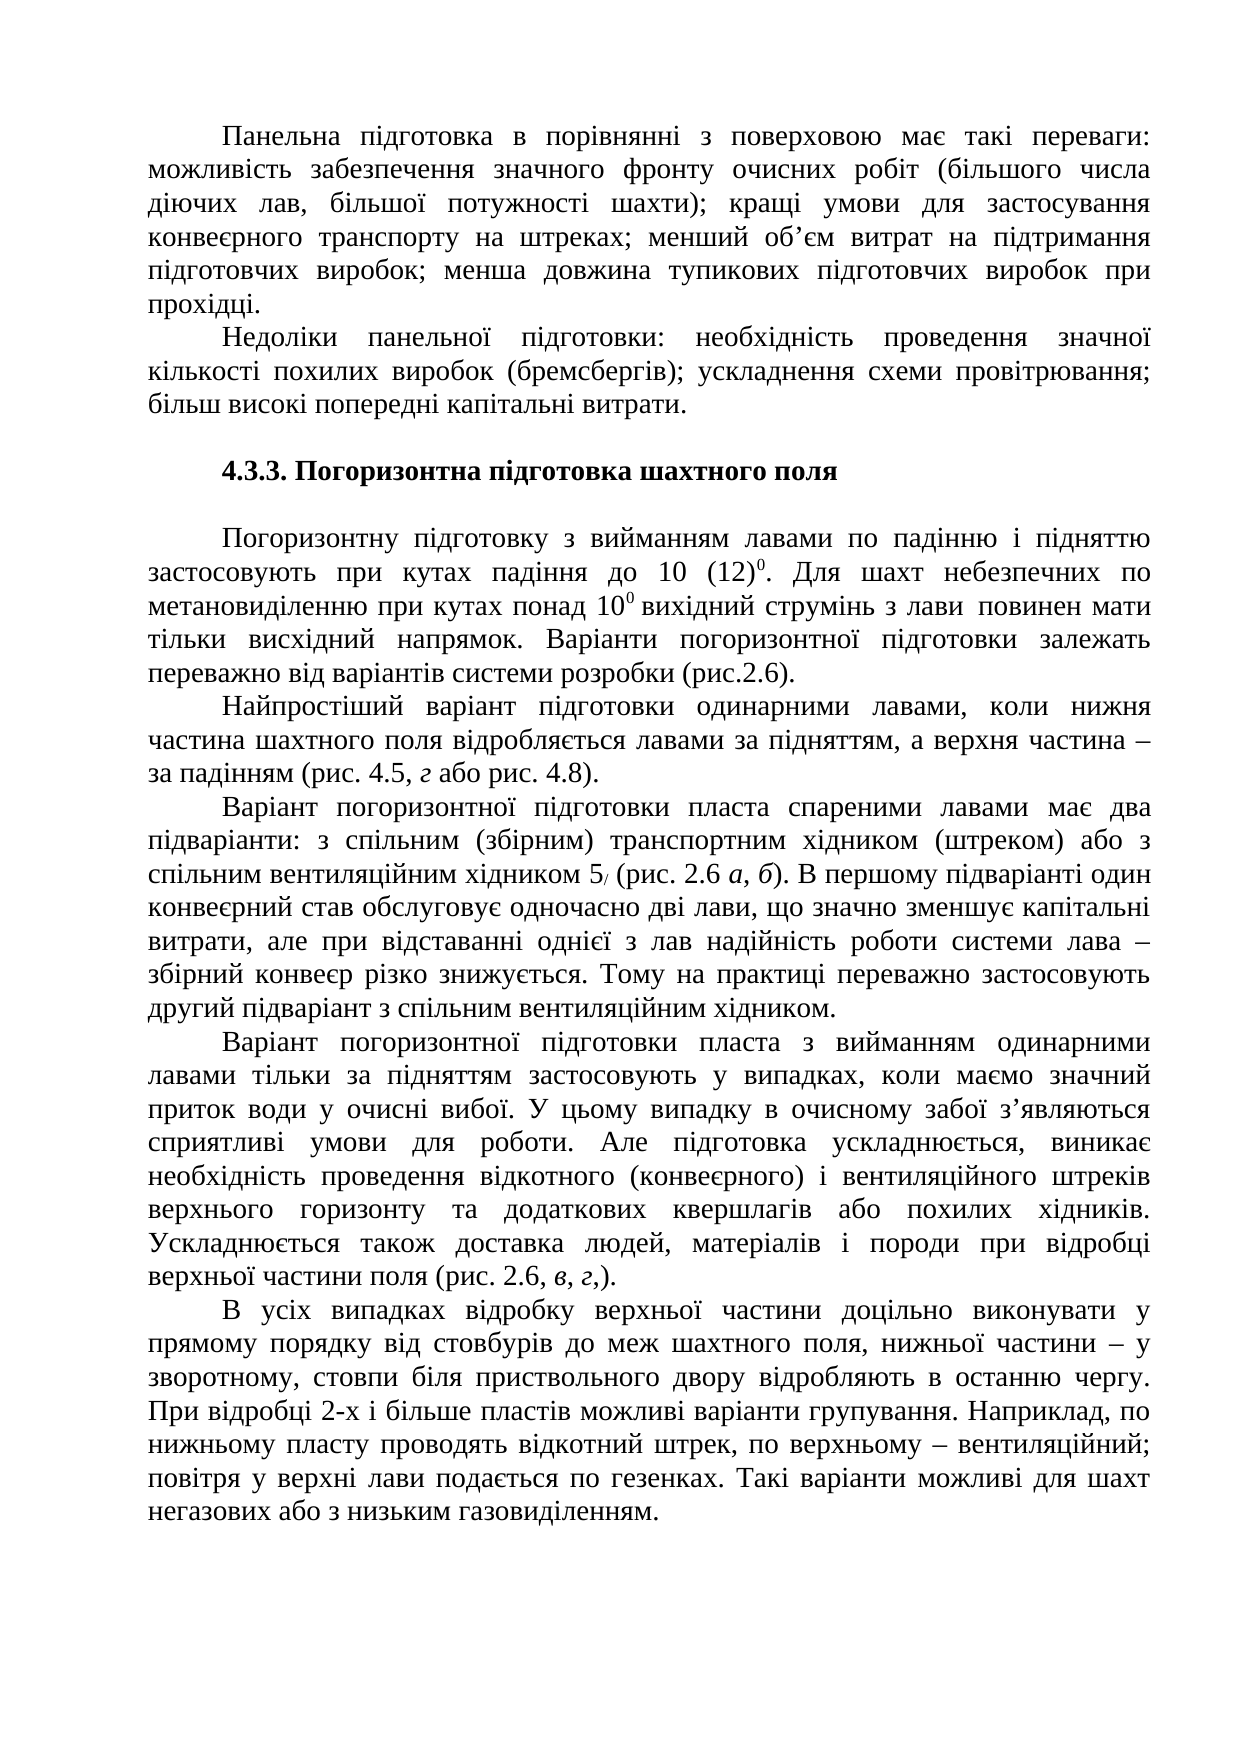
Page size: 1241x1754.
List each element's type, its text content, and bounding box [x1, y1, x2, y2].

text Найпростіший варіант підготовки одинарними лавами, коли нижня частина шахтного поля відробляється лавами за підняттям, а верхня частина – за падінням (рис. 4.5, г або рис. 4.8). [148, 688, 1152, 789]
text Панельна підготовка в порівнянні з поверховою має такі переваги: можливість забезпечення значного фронту очисних робіт (більшого числа діючих лав, більшої потужності шахти); кращі умови для застосування конвеєрного транспорту на штреках; менший об’єм витрат на підтримання підготовчих виробок; менша довжина тупикових підготовчих виробок при прохідці. [148, 118, 1152, 319]
text Недоліки панельної підготовки: необхідність проведення значної кількості похилих виробок (бремсбергів); ускладнення схеми провітрювання; більш високі попередні капітальні витрати. [148, 319, 1152, 420]
text В усіх випадках відробку верхньої частини доцільно виконувати у прямому порядку від стовбурів до меж шахтного поля, нижньої частини – у зворотному, стовпи біля приствольного двору відробляють в останню чергу. При відробці 2-х і більше пластів можливі варіанти групування. Наприклад, по нижньому пласту проводять відкотний штрек, по верхньому – вентиляційний; повітря у верхні лави подається по гезенках. Такі варіанти можливі для шахт негазових або з низьким газовиділенням. [148, 1292, 1152, 1527]
text 4.3.3. Погоризонтна підготовка шахтного поля [148, 453, 1152, 487]
text Варіант погоризонтної підготовки пласта з вийманням одинарними лавами тільки за підняттям застосовують у випадках, коли маємо значний приток води у очисні вибої. У цьому випадку в очисному забої з’являються сприятливі умови для роботи. Але підготовка ускладнюється, виникає необхідність проведення відкотного (конвеєрного) і вентиляційного штреків верхнього горизонту та додаткових квершлагів або похилих хідників. Ускладнюється також доставка людей, матеріалів і породи при відробці верхньої частини поля (рис. 2.6, в, г,). [148, 1024, 1152, 1292]
text Погоризонтну підготовку з вийманням лавами по падінню і підняттю застосовують при кутах падіння до 10 (12)0. Для шахт небезпечних по метановиділенню при кутах понад 100 вихідний струмінь з лави повинен мати тільки висхідний напрямок. Варіанти погоризонтної підготовки залежать переважно від варіантів системи розробки (рис.2.6). [148, 521, 1152, 688]
text Варіант погоризонтної підготовки пласта спареними лавами має два підваріанти: з спільним (збірним) транспортним хідником (штреком) або з спільним вентиляційним хідником 5/ (рис. 2.6 а, б). В першому підваріанті один конвеєрний став обслуговує одночасно дві лави, що значно зменшує капітальні витрати, але при відставанні однієї з лав надійність роботи системи лава – збірний конвеєр різко знижується. Тому на практиці переважно застосовують другий підваріант з спільним вентиляційним хідником. [148, 789, 1152, 1024]
